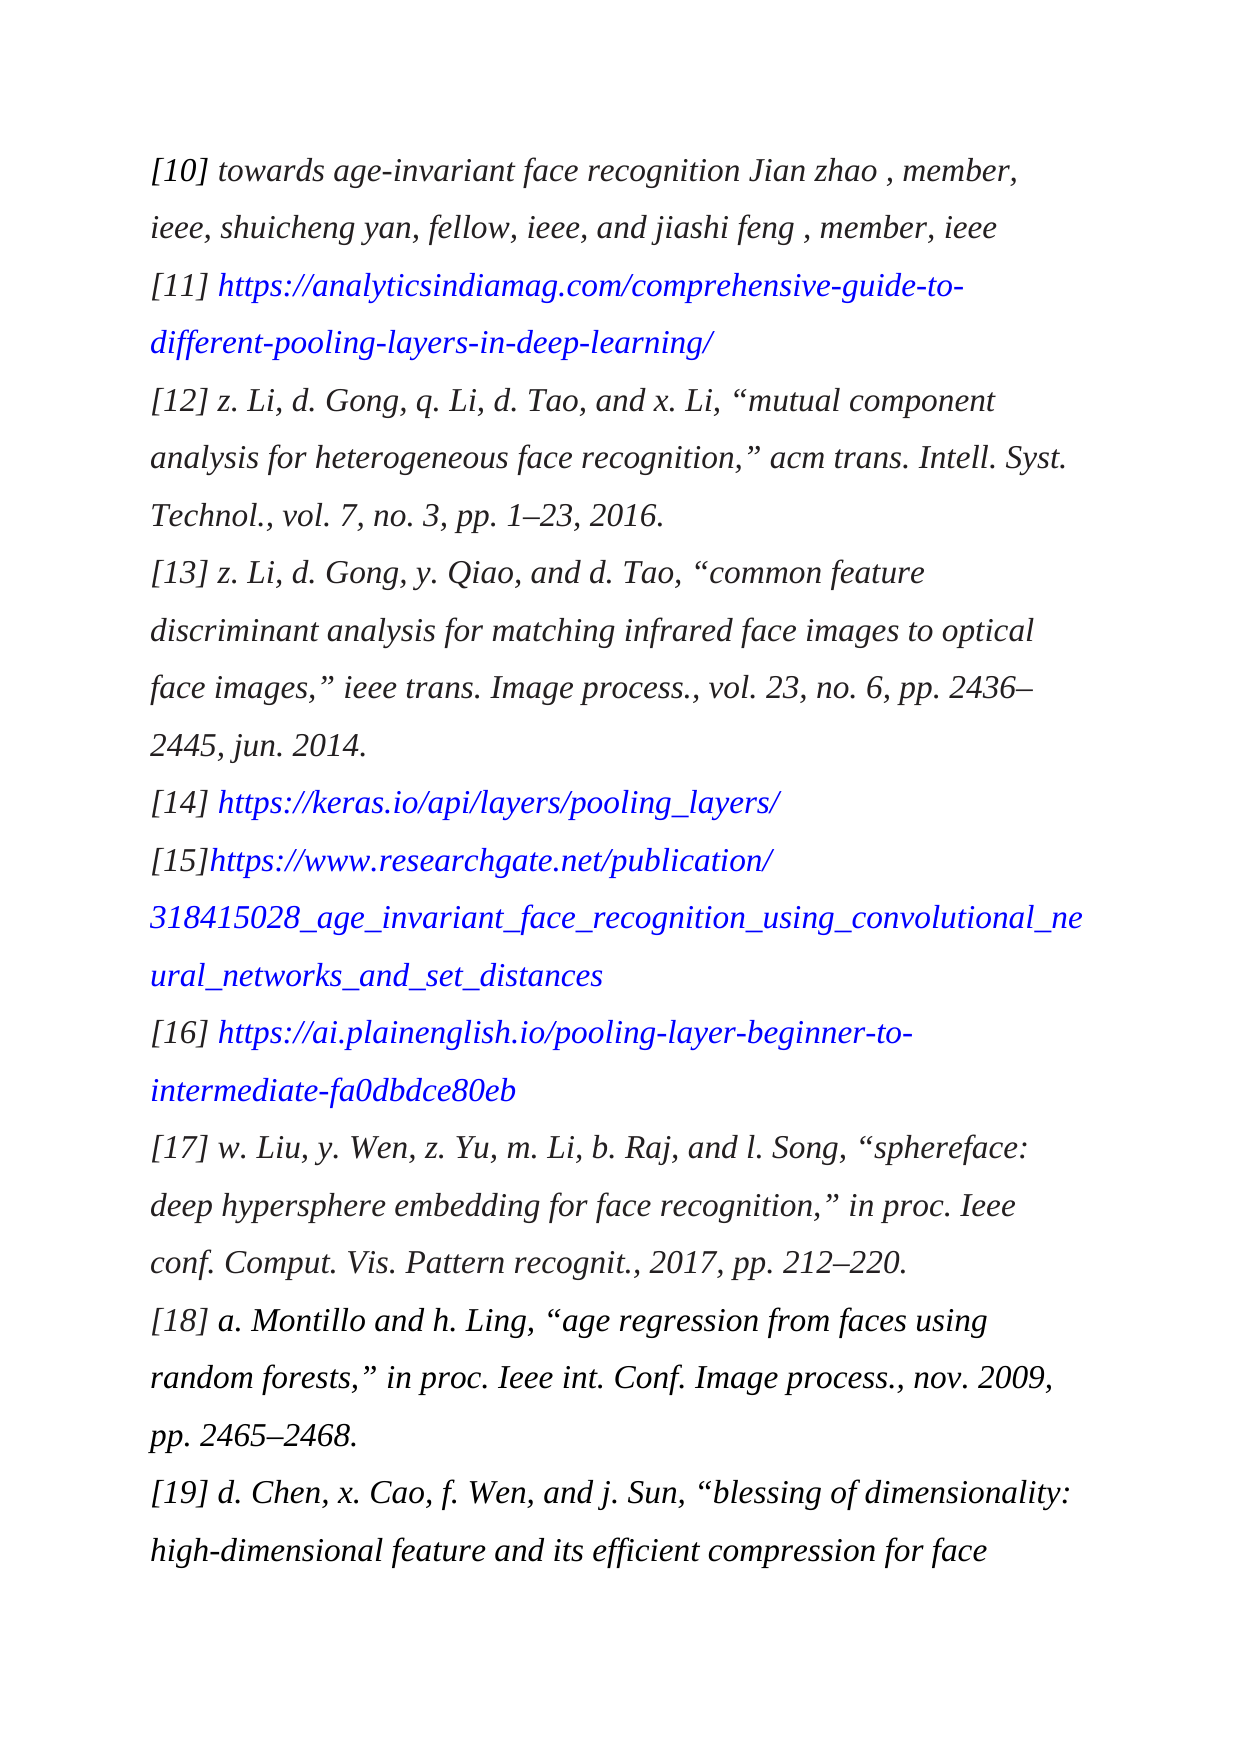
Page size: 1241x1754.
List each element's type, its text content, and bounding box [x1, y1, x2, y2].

text [11] https://analyticsindiamag.com/comprehensive-guide-to-different-pooling-layers-in-deep-learning/ [150, 265, 1090, 361]
text [10] towards age-invariant face recognition Jian zhao , member, ieee, shuicheng yan, fellow, ieee, and jiashi feng , member, ieee [150, 150, 1090, 246]
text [150, 1472, 1090, 1568]
text [15]https://www.researchgate.net/publication/318415028_age_invariant_face_recognition_using_convolutional_neural_networks_and_set_distances [150, 840, 1090, 993]
text [14] https://keras.io/api/layers/pooling_layers/ [150, 782, 1090, 821]
text [17] w. Liu, y. Wen, z. Yu, m. Li, b. Raj, and l. Song, “sphereface: deep hypersphere embedding for face recognition,” in proc. Ieee conf. Comput. Vis. Pattern recognit., 2017, pp. 212–220. [150, 1127, 1090, 1281]
text [18] a. Montillo and h. Ling, “age regression from faces using random forests,” in proc. Ieee int. Conf. Image process., nov. 2009, pp. 2465–2468. [150, 1300, 1090, 1453]
text [13] z. Li, d. Gong, y. Qiao, and d. Tao, “common feature discriminant analysis for matching infrared face images to optical face images,” ieee trans. Image process., vol. 23, no. 6, pp. 2436–2445, jun. 2014. [150, 552, 1090, 763]
text [16] https://ai.plainenglish.io/pooling-layer-beginner-to-intermediate-fa0dbdce80eb [150, 1012, 1090, 1108]
text [12] z. Li, d. Gong, q. Li, d. Tao, and x. Li, “mutual component analysis for heterogeneous face recognition,” acm trans. Intell. Syst. Technol., vol. 7, no. 3, pp. 1–23, 2016. [150, 380, 1090, 533]
